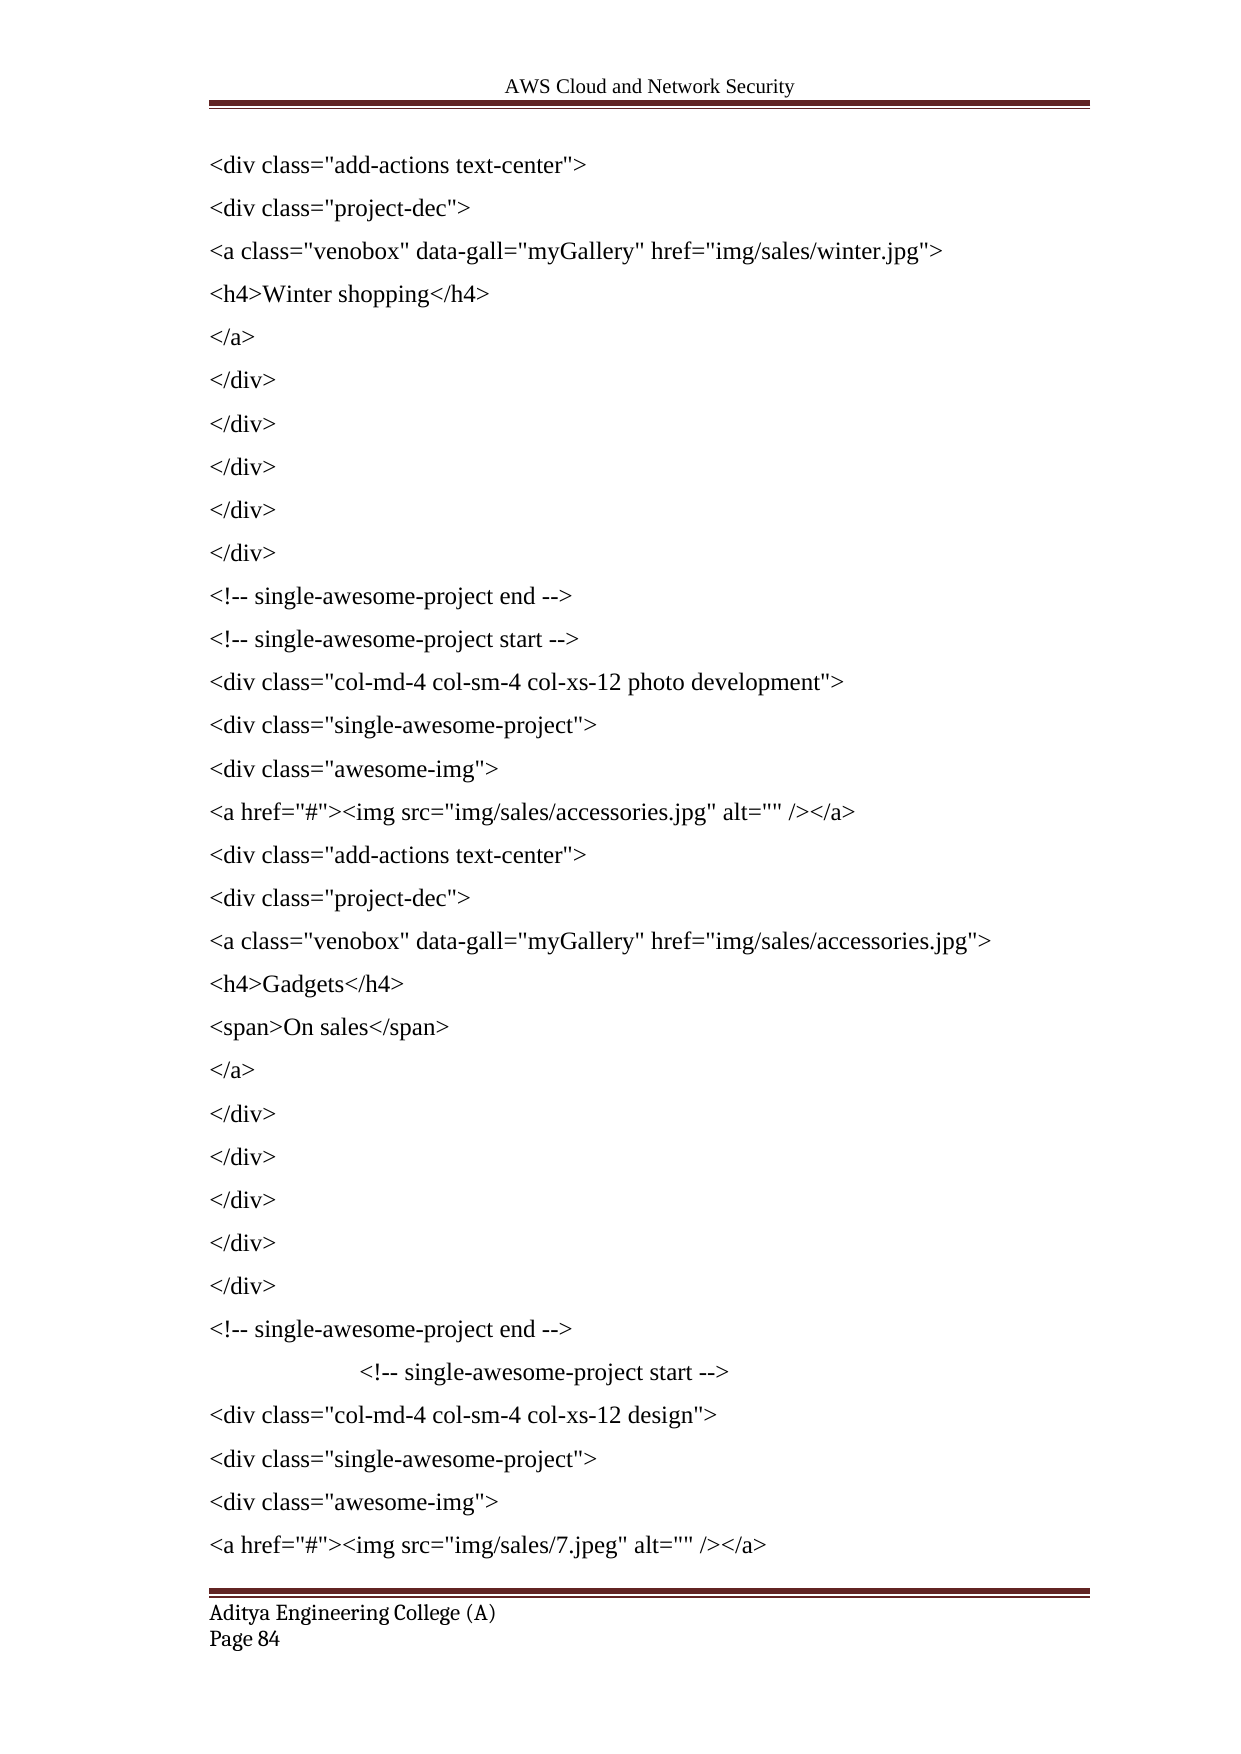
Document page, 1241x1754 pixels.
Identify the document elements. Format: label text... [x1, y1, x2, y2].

text <!-- single-awesome-project end --> [209, 581, 1090, 610]
text </div> [209, 495, 1090, 524]
text <div class="awesome-img"> [209, 754, 1090, 782]
text <div class="project-dec"> [209, 193, 1090, 222]
text </div> [209, 538, 1090, 567]
text <a href="#"><img src="img/sales/accessories.jpg" alt="" /></a> [209, 797, 1090, 826]
text </div> [209, 1099, 1090, 1127]
text <h4>Gadgets</h4> [209, 969, 1090, 998]
text </div> [209, 366, 1090, 394]
text <div class="single-awesome-project"> [209, 1444, 1090, 1472]
text <div class="col-md-4 col-sm-4 col-xs-12 photo development"> [209, 667, 1090, 696]
text <div class="add-actions text-center"> [209, 840, 1090, 869]
text <!-- single-awesome-project start --> [209, 1357, 1090, 1386]
text </a> [209, 322, 1090, 351]
text </div> [209, 1228, 1090, 1257]
text <div class="add-actions text-center"> [209, 150, 1090, 179]
text <h4>Winter shopping</h4> [209, 279, 1090, 308]
text </div> [209, 452, 1090, 481]
text </div> [209, 1271, 1090, 1300]
text <div class="awesome-img"> [209, 1487, 1090, 1516]
text <a href="#"><img src="img/sales/7.jpeg" alt="" /></a> [209, 1530, 1090, 1559]
text </div> [209, 1142, 1090, 1171]
text <a class="venobox" data-gall="myGallery" href="img/sales/winter.jpg"> [209, 236, 1090, 265]
text <div class="single-awesome-project"> [209, 711, 1090, 739]
text <div class="col-md-4 col-sm-4 col-xs-12 design"> [209, 1401, 1090, 1429]
text <!-- single-awesome-project end --> [209, 1314, 1090, 1343]
text </div> [209, 1185, 1090, 1214]
text <span>On sales</span> [209, 1012, 1090, 1041]
text </a> [209, 1056, 1090, 1084]
text <div class="project-dec"> [209, 883, 1090, 912]
text </div> [209, 409, 1090, 437]
text <!-- single-awesome-project start --> [209, 624, 1090, 653]
text <a class="venobox" data-gall="myGallery" href="img/sales/accessories.jpg"> [209, 926, 1090, 955]
